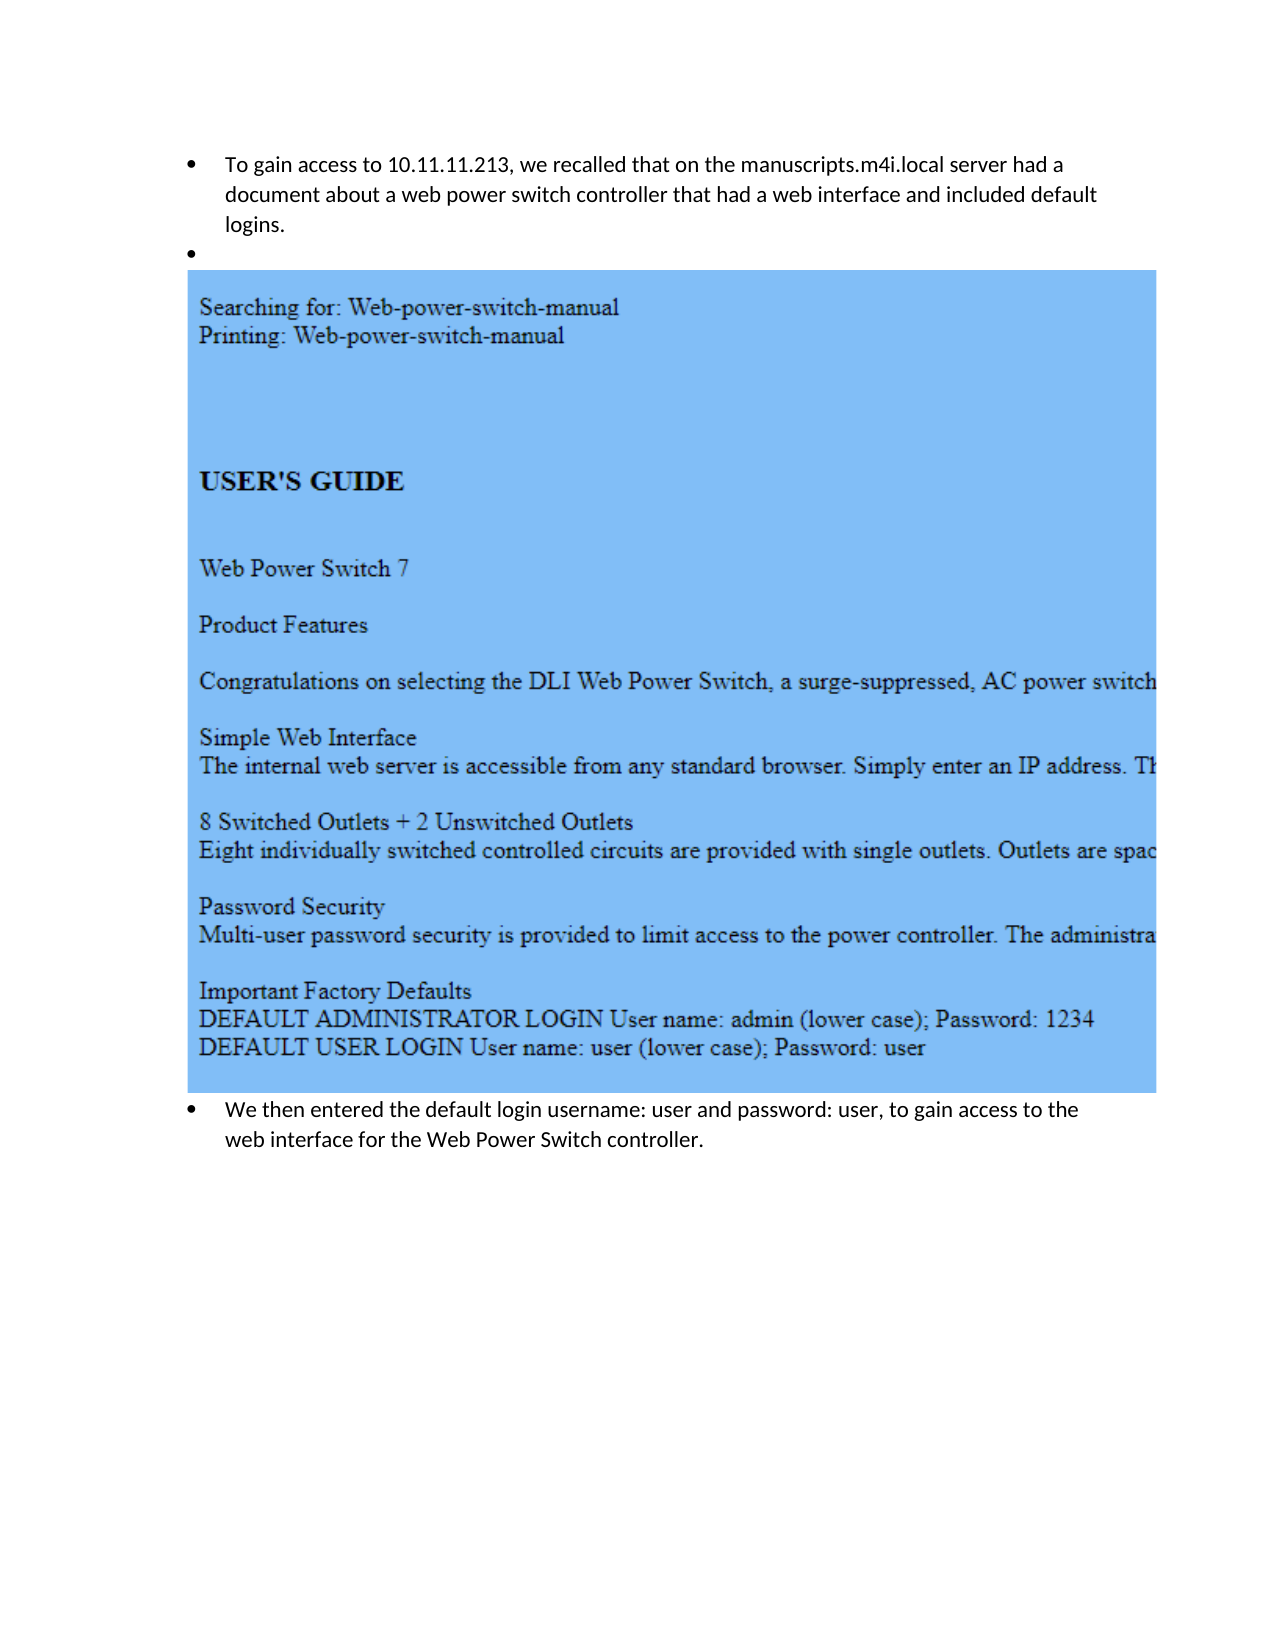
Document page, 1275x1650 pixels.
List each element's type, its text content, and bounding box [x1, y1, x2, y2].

picture [187, 270, 1157, 1093]
list We then entered the default login username: user and password: user, to gain access to the web interface for the Web Power Switch controller. [187, 1095, 1125, 1153]
list To gain access to 10.11.11.213, we recalled that on the manuscripts.m4i.local server had a document about a web power switch controller that had a web interface and included default logins. [187, 150, 1125, 238]
